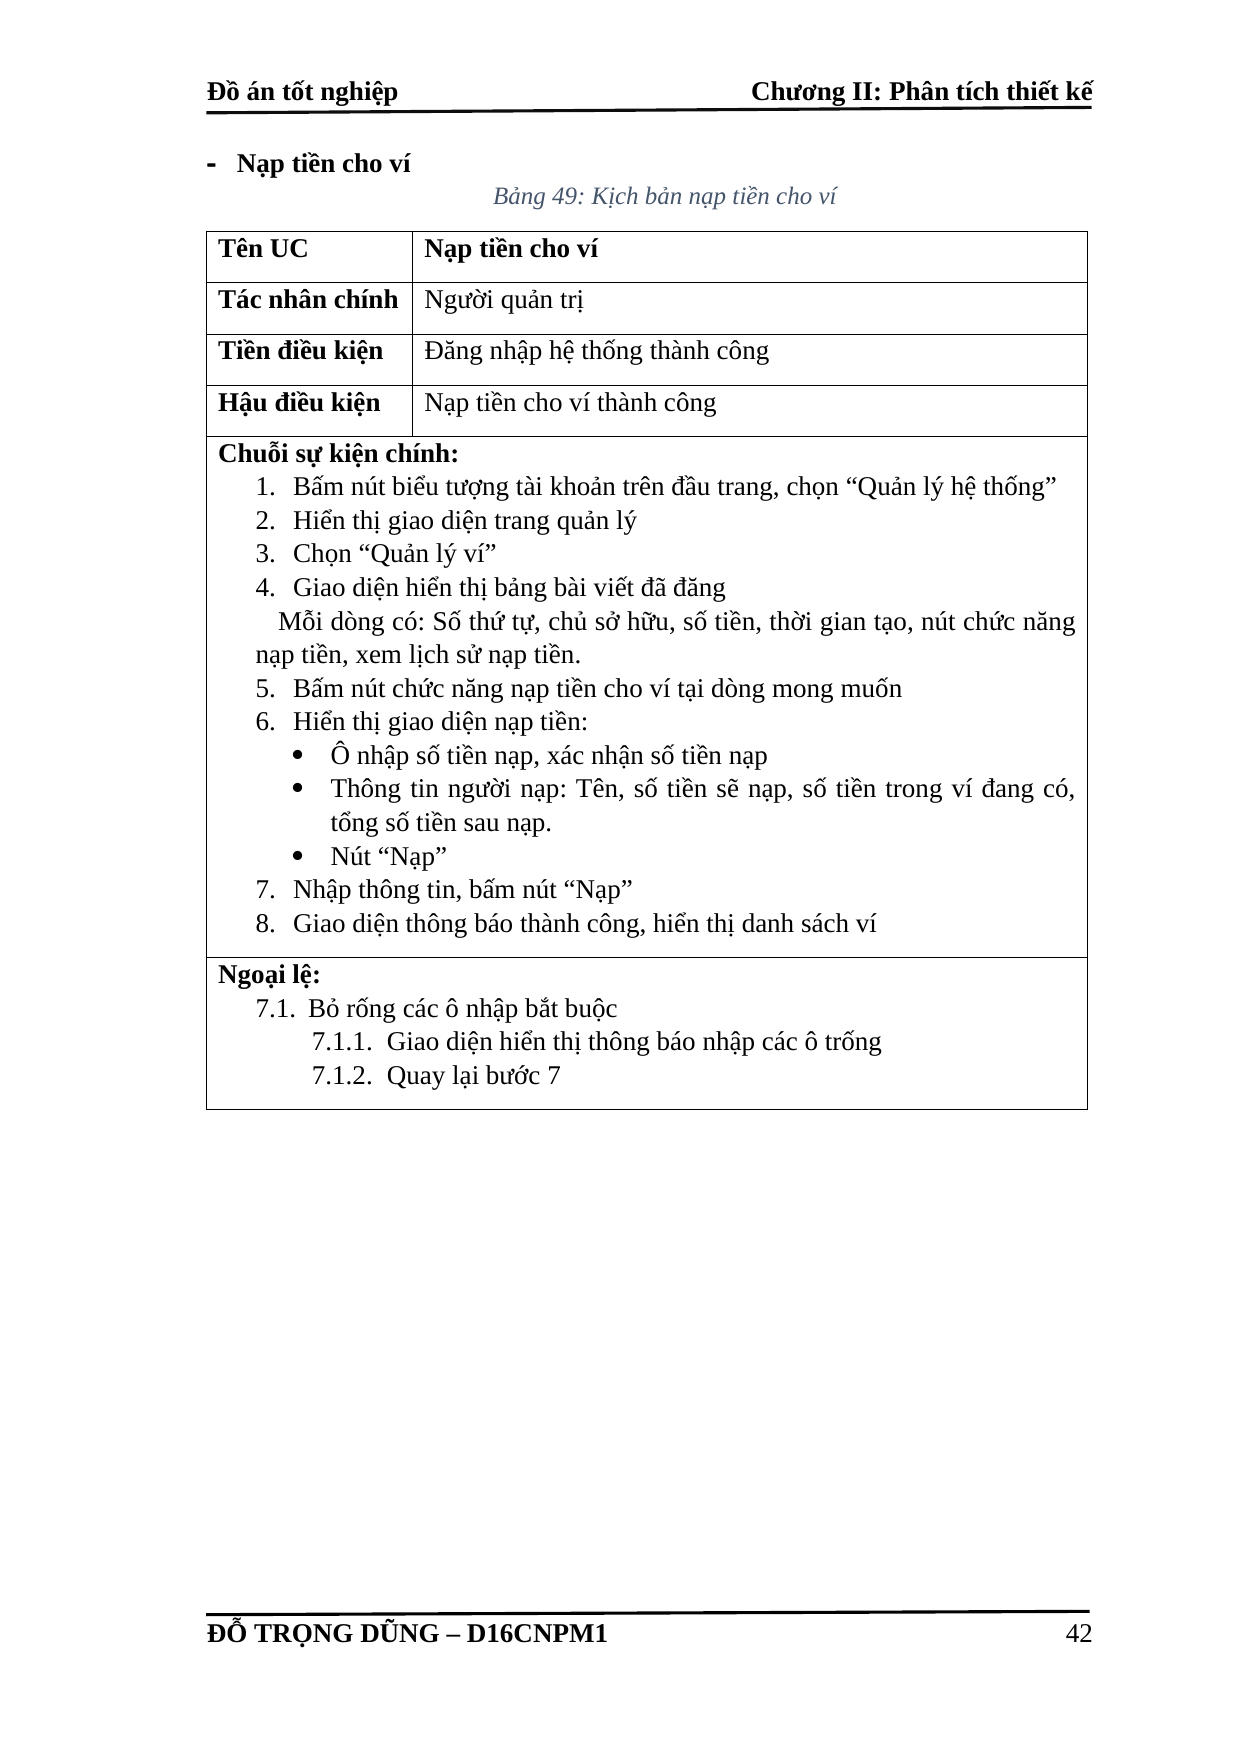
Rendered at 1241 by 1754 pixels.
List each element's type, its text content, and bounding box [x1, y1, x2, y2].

table_cell Tiền điều kiện [207, 335, 412, 385]
table_cell Người quản trị [413, 283, 1087, 333]
table_cell Chuỗi sự kiện chính: Bấm nút biểu tượng tài khoản trên đầu trang, chọn “Quản lý hệ thống” Hiển thị giao diện trang quản lý Chọn “Quản lý ví” Giao diện hiển thị bảng bài viết đã đăng Mỗi dòng có: Số thứ tự, chủ sở hữu, số tiền, thời gian tạo, nút chức năng nạp tiền, xem lịch sử nạp tiền. Bấm nút chức năng nạp tiền cho ví tại dòng mong muốn Hiển thị giao diện nạp tiền: Ô nhập số tiền nạp, xác nhận số tiền nạp Thông tin người nạp: Tên, số tiền sẽ nạp, số tiền trong ví đang có, tổng số tiền sau nạp. Nút “Nạp” Nhập thông tin, bấm nút “Nạp” Giao diện thông báo thành công, hiển thị danh sách ví [207, 437, 1087, 957]
text Bảng 49: Kịch bản nạp tiền cho ví [237, 181, 1093, 210]
table_cell Ngoại lệ: Bỏ rống các ô nhập bắt buộc Giao diện hiển thị thông báo nhập các ô trống Quay lại bước 7 [207, 958, 1087, 1109]
table_cell Tác nhân chính [207, 283, 412, 333]
table_header Nạp tiền cho ví [413, 232, 1087, 282]
table_cell Đăng nhập hệ thống thành công [413, 335, 1087, 385]
table_header Tên UC [207, 232, 412, 282]
table_cell Hậu điều kiện [207, 386, 412, 436]
list Nạp tiền cho ví [207, 148, 1093, 179]
table_cell Nạp tiền cho ví thành công [413, 386, 1087, 436]
